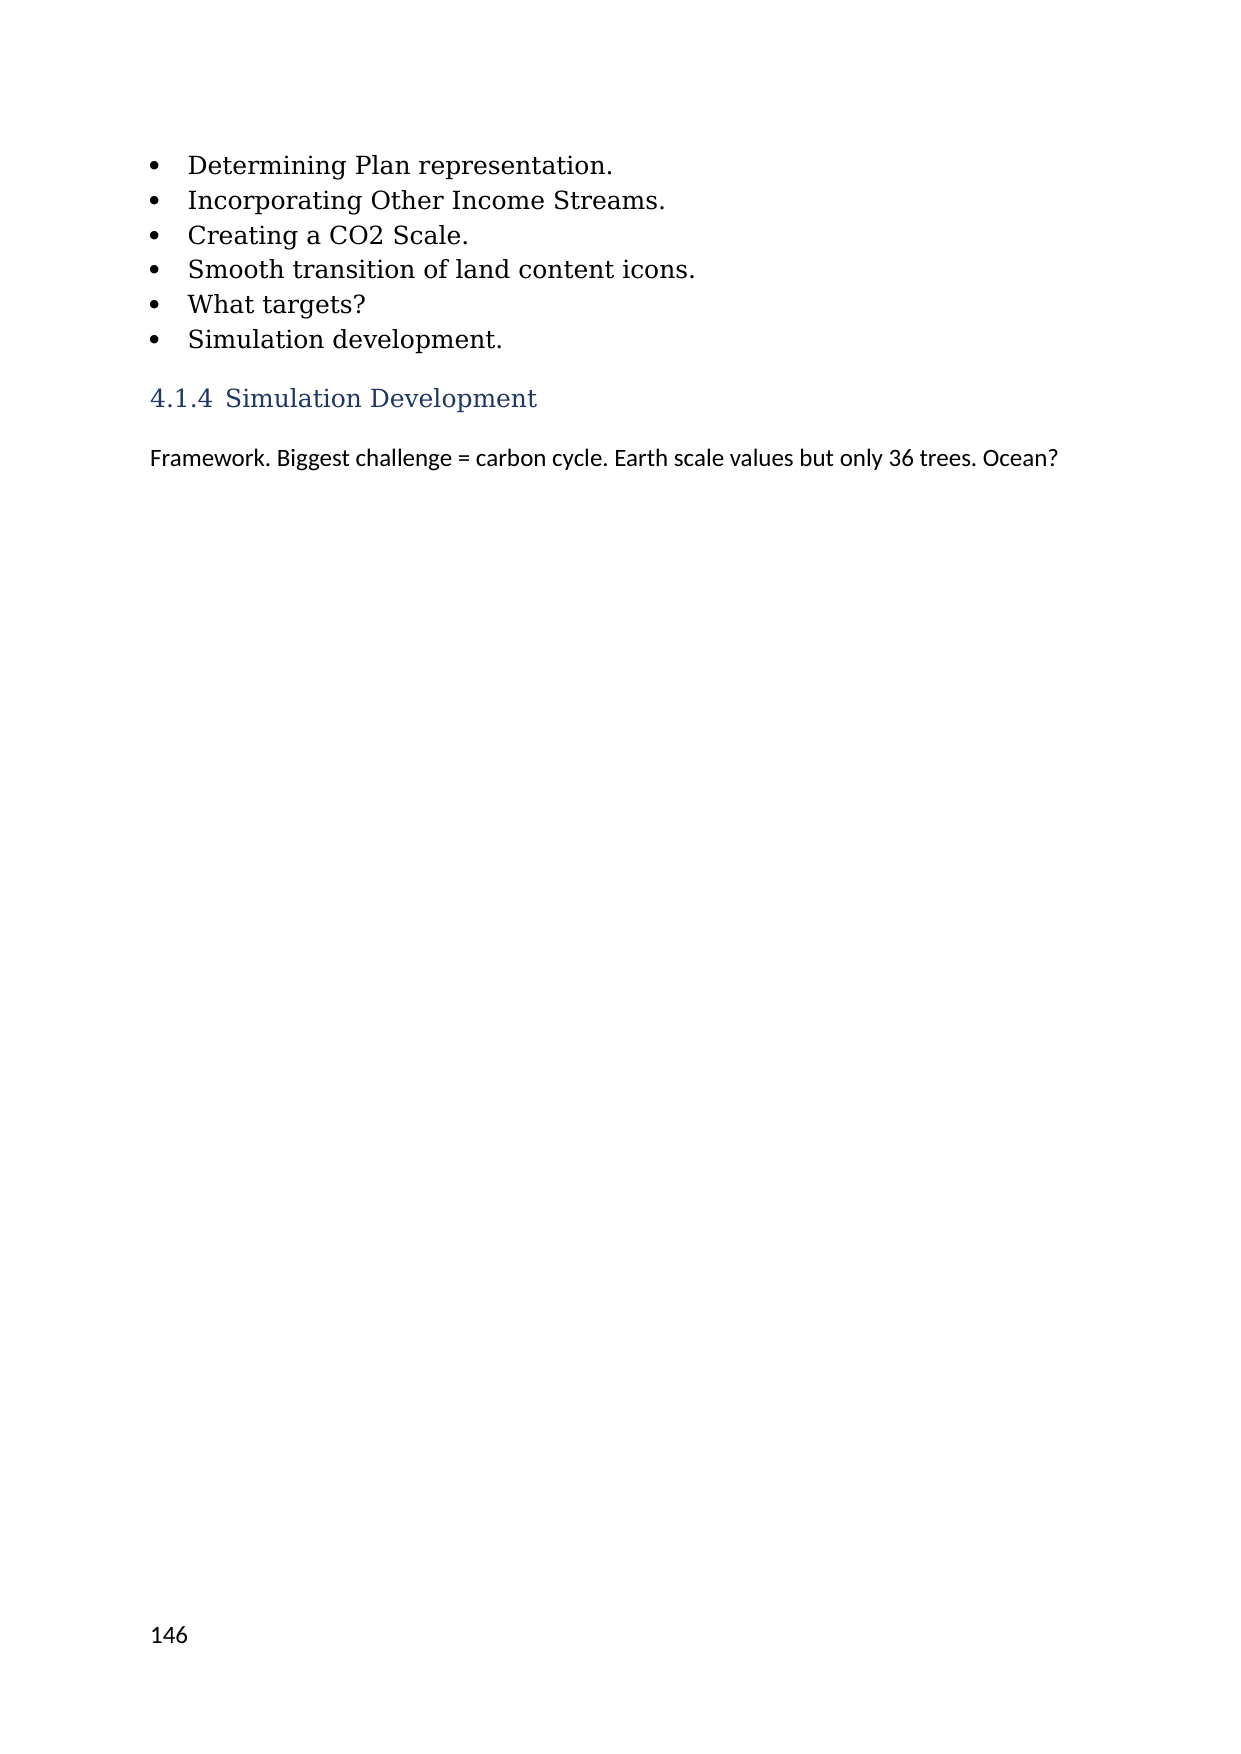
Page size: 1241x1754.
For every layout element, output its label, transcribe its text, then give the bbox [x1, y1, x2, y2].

list Creating a CO2 Scale. [150, 219, 1090, 249]
list What targets? [150, 289, 1090, 319]
list Smooth transition of land content icons. [150, 254, 1090, 284]
list Simulation development. [150, 323, 1090, 354]
text Framework. Biggest challenge = carbon cycle. Earth scale values but only 36 trees. Ocean? [150, 443, 1090, 473]
subtitle Simulation Development [150, 383, 1090, 413]
list Incorporating Other Income Streams. [150, 185, 1090, 215]
list Determining Plan representation. [150, 150, 1090, 180]
